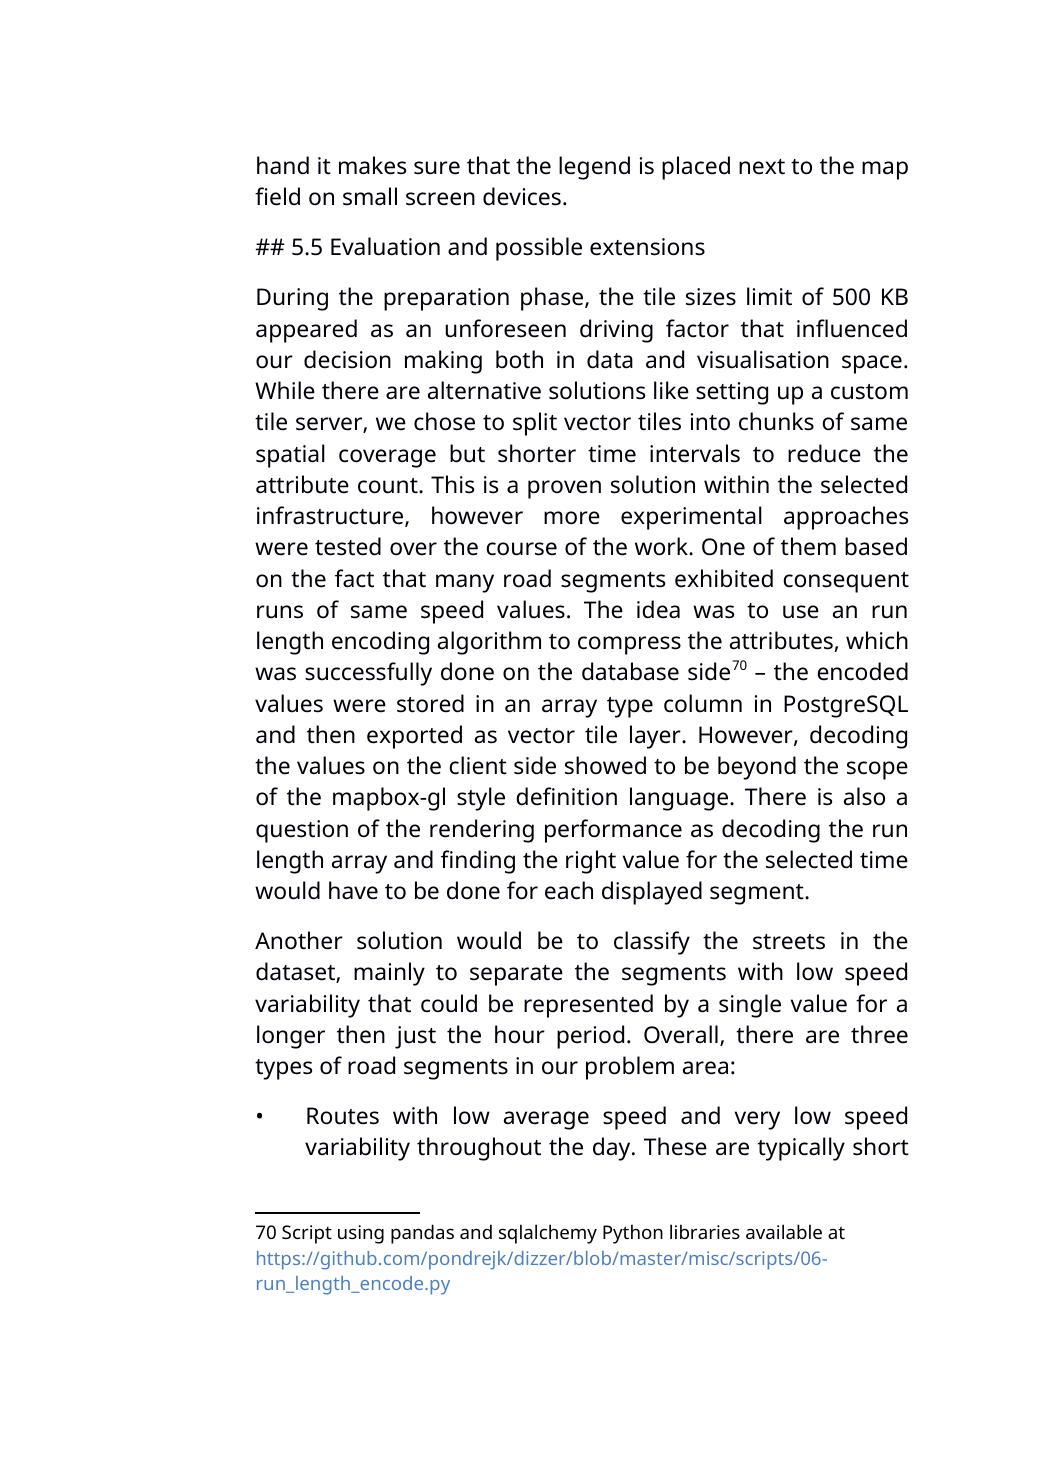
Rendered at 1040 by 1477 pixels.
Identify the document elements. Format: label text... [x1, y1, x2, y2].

text ## 5.5 Evaluation and possible extensions [255, 231, 910, 262]
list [255, 1100, 910, 1162]
text Another solution would be to classify the streets in the dataset, mainly to separate the segments with low speed variability that could be represented by a single value for a longer then just the hour period. Overall, there are three types of road segments in our problem area: [255, 925, 910, 1081]
text During the preparation phase, the tile sizes limit of 500 KB appeared as an unforeseen driving factor that influenced our decision making both in data and visualisation space. While there are alternative solutions like setting up a custom tile server, we chose to split vector tiles into chunks of same spatial coverage but shorter time intervals to reduce the attribute count. This is a proven solution within the selected infrastructure, however more experimental approaches were tested over the course of the work. One of them based on the fact that many road segments exhibited consequent runs of same speed values. The idea was to use an run length encoding algorithm to compress the attributes, which was successfully done on the database side – the encoded values were stored in an array type column in PostgreSQL and then exported as vector tile layer. However, decoding the values on the client side showed to be beyond the scope of the mapbox-gl style definition language. There is also a question of the rendering performance as decoding the run length array and finding the right value for the selected time would have to be done for each displayed segment. [255, 281, 910, 906]
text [255, 150, 910, 212]
